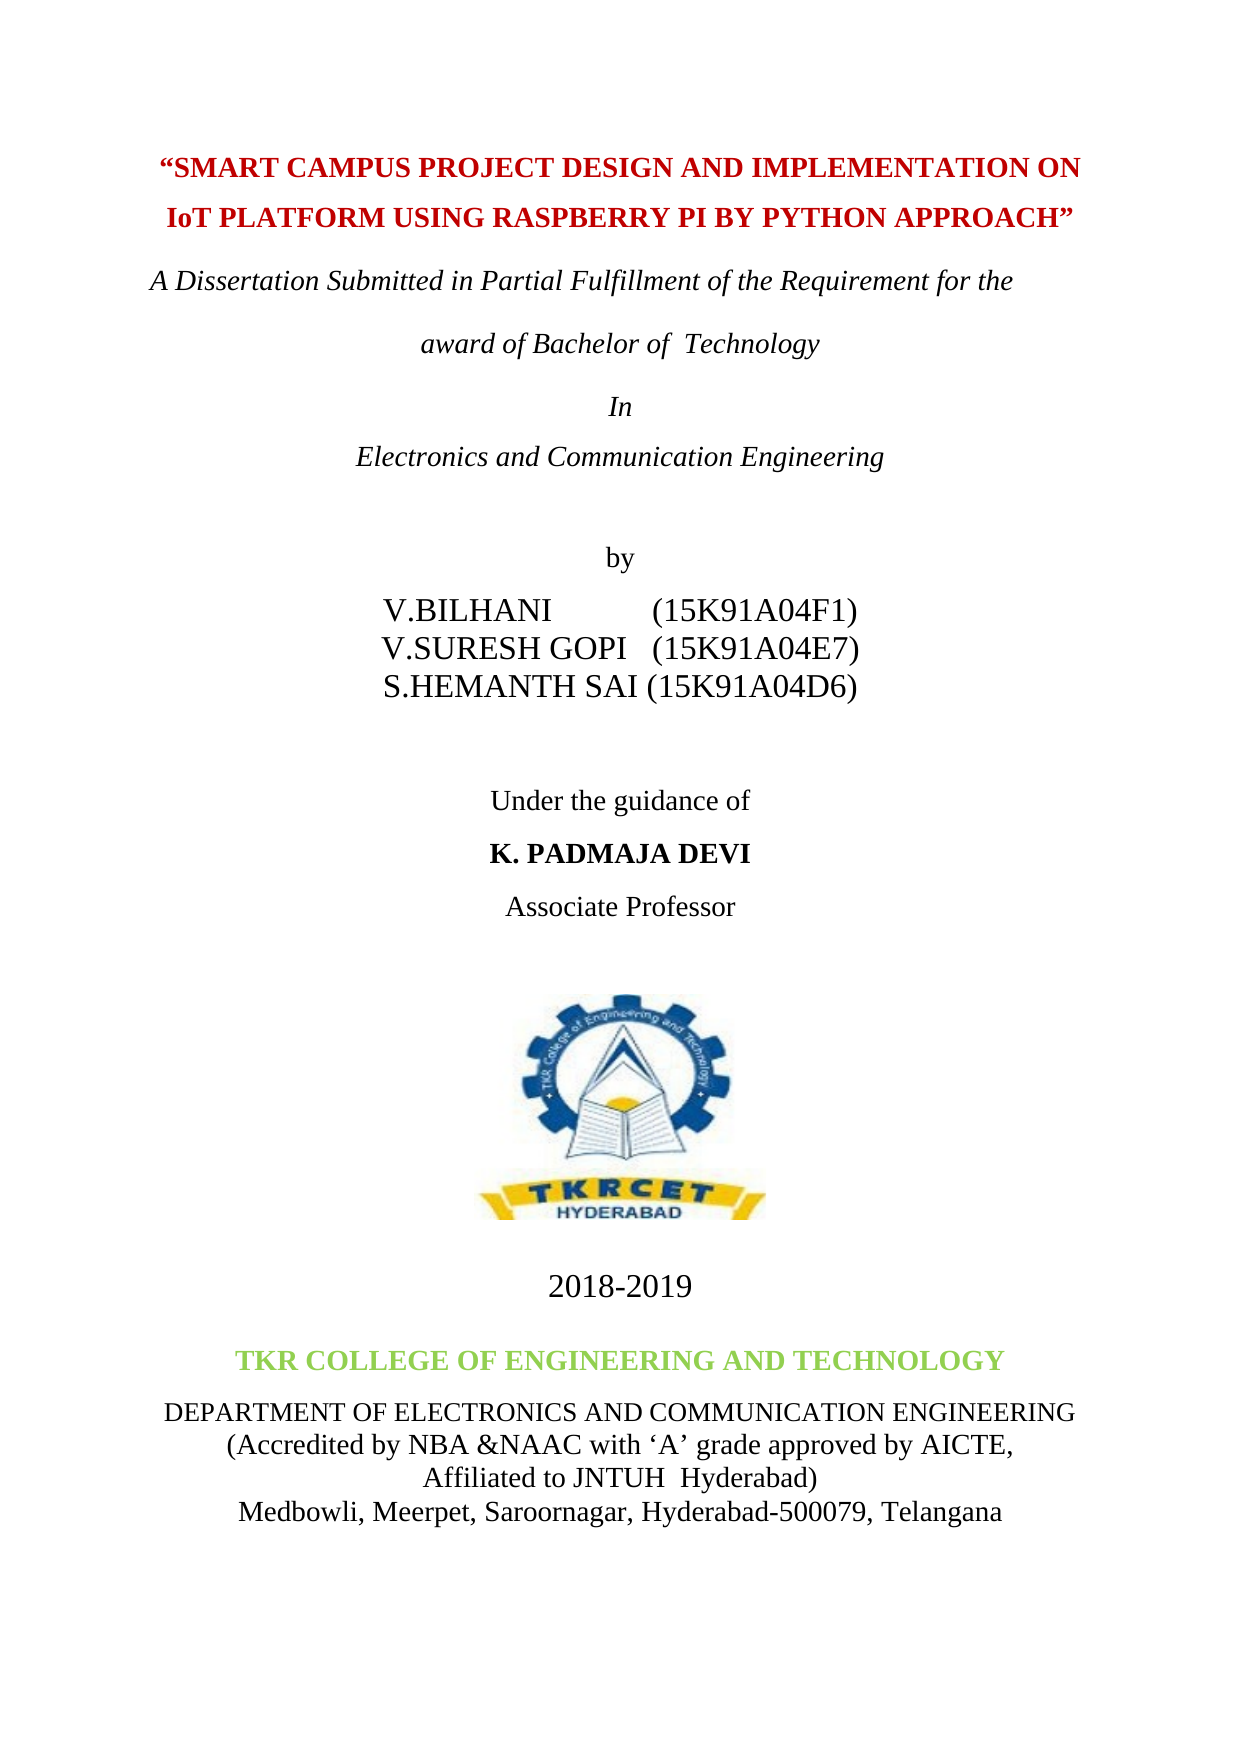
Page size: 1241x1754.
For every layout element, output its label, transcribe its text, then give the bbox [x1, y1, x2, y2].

text award of Bachelor of Technology [150, 326, 1090, 359]
text Electronics and Communication Engineering [150, 439, 1090, 473]
text Medbowli, Meerpet, Saroornagar, Hyderabad-500079, Telangana [150, 1494, 1090, 1528]
text DEPARTMENT OF ELECTRONICS AND COMMUNICATION ENGINEERING [150, 1396, 1090, 1427]
text Affiliated to JNTUH Hyderabad) [150, 1461, 1090, 1494]
text S.HEMANTH SAI (15K91A04D6) [150, 667, 1090, 705]
text 2018-2019 [150, 1266, 1090, 1305]
text V.BILHANI (15K91A04F1) [150, 590, 1090, 628]
text In [150, 389, 1090, 422]
text A Dissertation Submitted in Partial Fulfillment of the Requirement for the [150, 263, 1090, 297]
text TKR COLLEGE OF ENGINEERING AND TECHNOLOGY [150, 1343, 1090, 1377]
picture [474, 994, 767, 1220]
text “SMART CAMPUS PROJECT DESIGN AND IMPLEMENTATION ON IoT PLATFORM USING RASPBERRY PI BY PYTHON APPROACH” [150, 150, 1090, 234]
text V.SURESH GOPI (15K91A04E7) [150, 628, 1090, 667]
text (Accredited by NBA &NAAC with ‘A’ grade approved by AICTE, [150, 1427, 1090, 1461]
text Under the guidance of [150, 783, 1090, 817]
text K. PADMAJA DEVI [150, 836, 1090, 870]
text by [150, 540, 1090, 573]
text Associate Professor [150, 889, 1090, 922]
